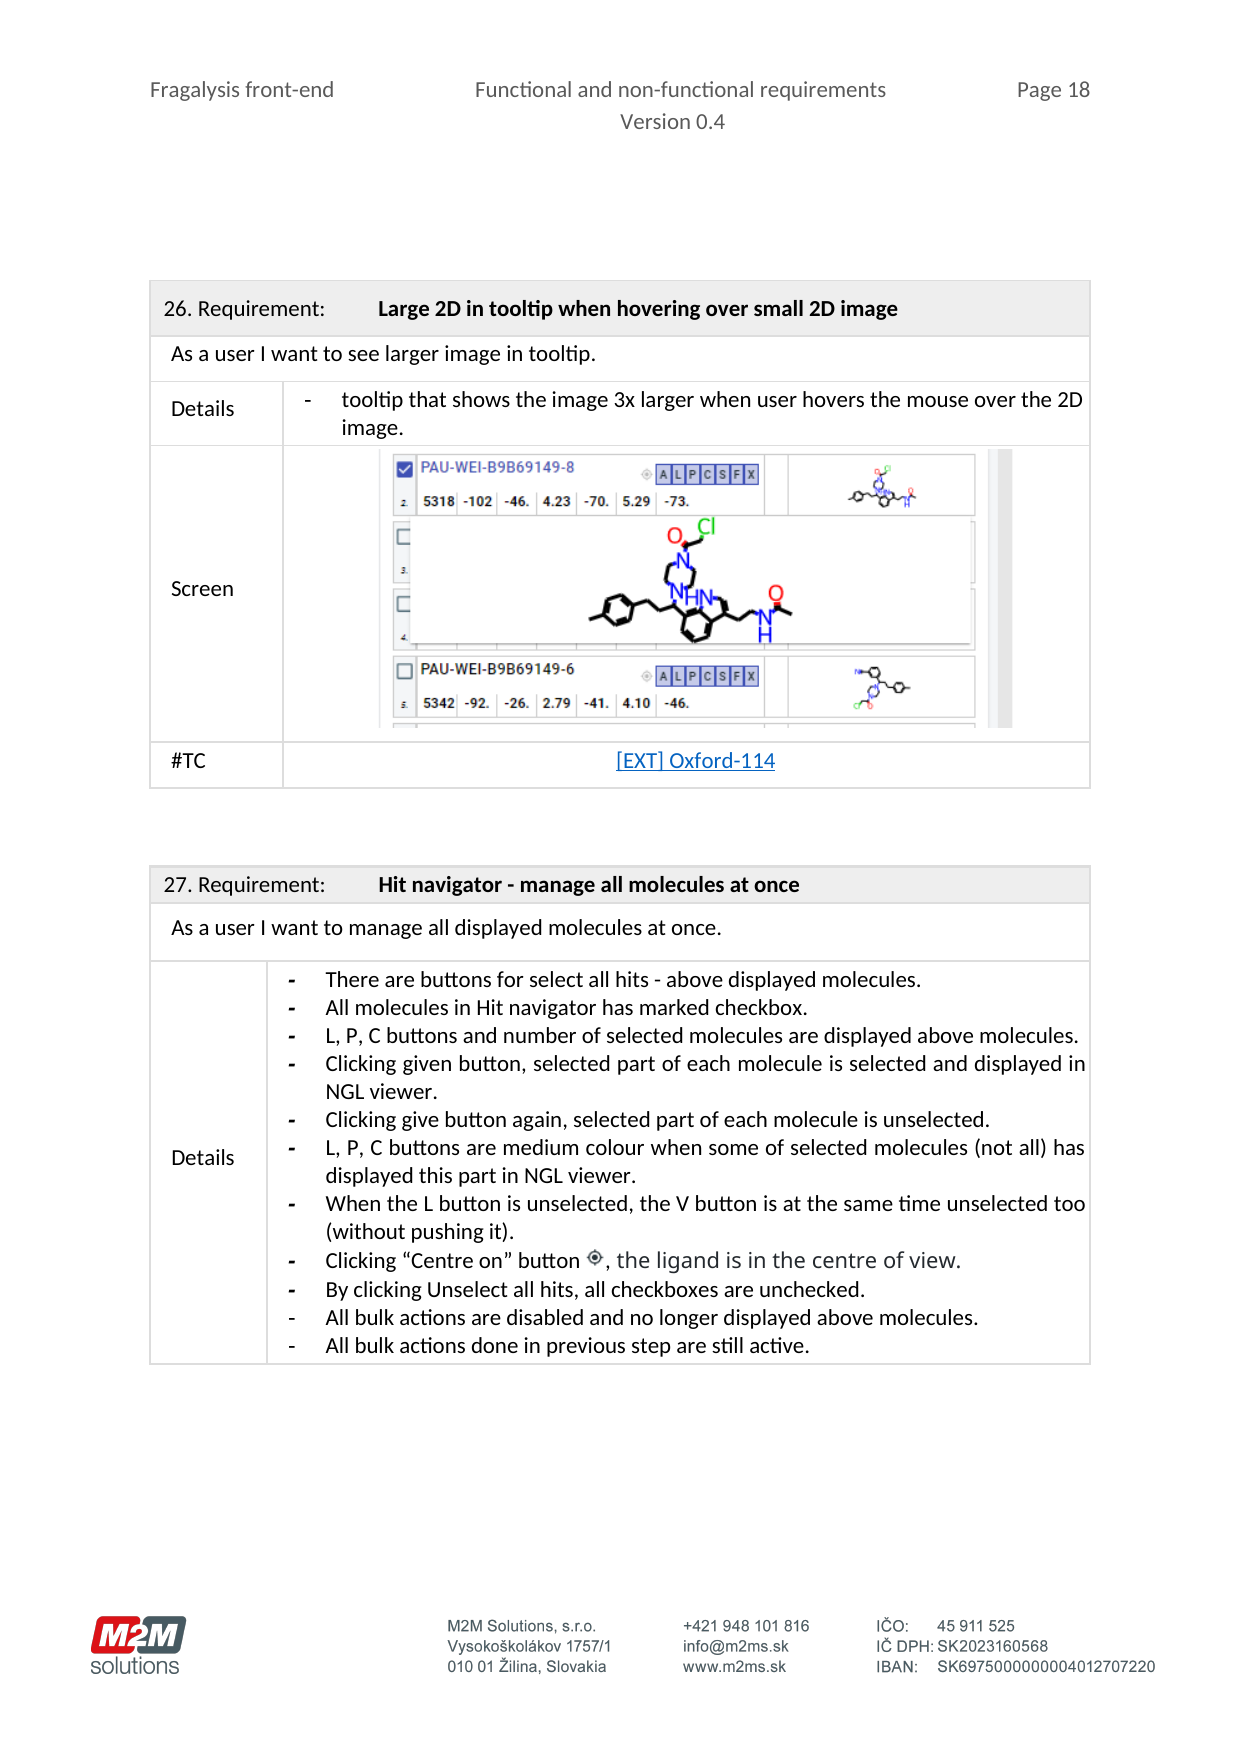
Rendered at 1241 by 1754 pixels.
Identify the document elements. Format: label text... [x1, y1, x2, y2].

picture [585, 1247, 605, 1269]
table_header Large 2D in tooltip when hovering over small 2D image [151, 281, 1089, 335]
picture [91, 1613, 1162, 1676]
table_cell [EXT] Oxford-114 [284, 743, 1089, 787]
table_header Hit navigator - manage all molecules at once [151, 868, 1089, 902]
table_cell Screen [151, 446, 282, 741]
table_cell As a user I want to manage all displayed molecules at once. [151, 904, 1089, 960]
table_cell [284, 446, 1089, 741]
picture [378, 449, 1013, 728]
table_cell #TC [151, 743, 282, 787]
table_cell There are buttons for select all hits - above displayed molecules. All molecules in Hit navigator has marked checkbox. L, P, C buttons and number of selected molecules are displayed above molecules. Clicking given button, selected part of each molecule is selected and displayed in NGL viewer. Clicking give button again, selected part of each molecule is unselected. L, P, C buttons are medium colour when some of selected molecules (not all) has displayed this part in NGL viewer. When the L button is unselected, the V button is at the same time unselected too (without pushing it). Clicking “Centre on” button , the ligand is in the centre of view. By clicking Unselect all hits, all checkboxes are unchecked. All bulk actions are disabled and no longer displayed above molecules. All bulk actions done in previous step are still active. [268, 962, 1089, 1362]
table_cell Details [151, 962, 266, 1362]
table_cell As a user I want to see larger image in tooltip. [151, 337, 1089, 381]
table_cell tooltip that shows the image 3x larger when user hovers the mouse over the 2D image. [284, 382, 1089, 445]
table_cell Details [151, 382, 282, 445]
